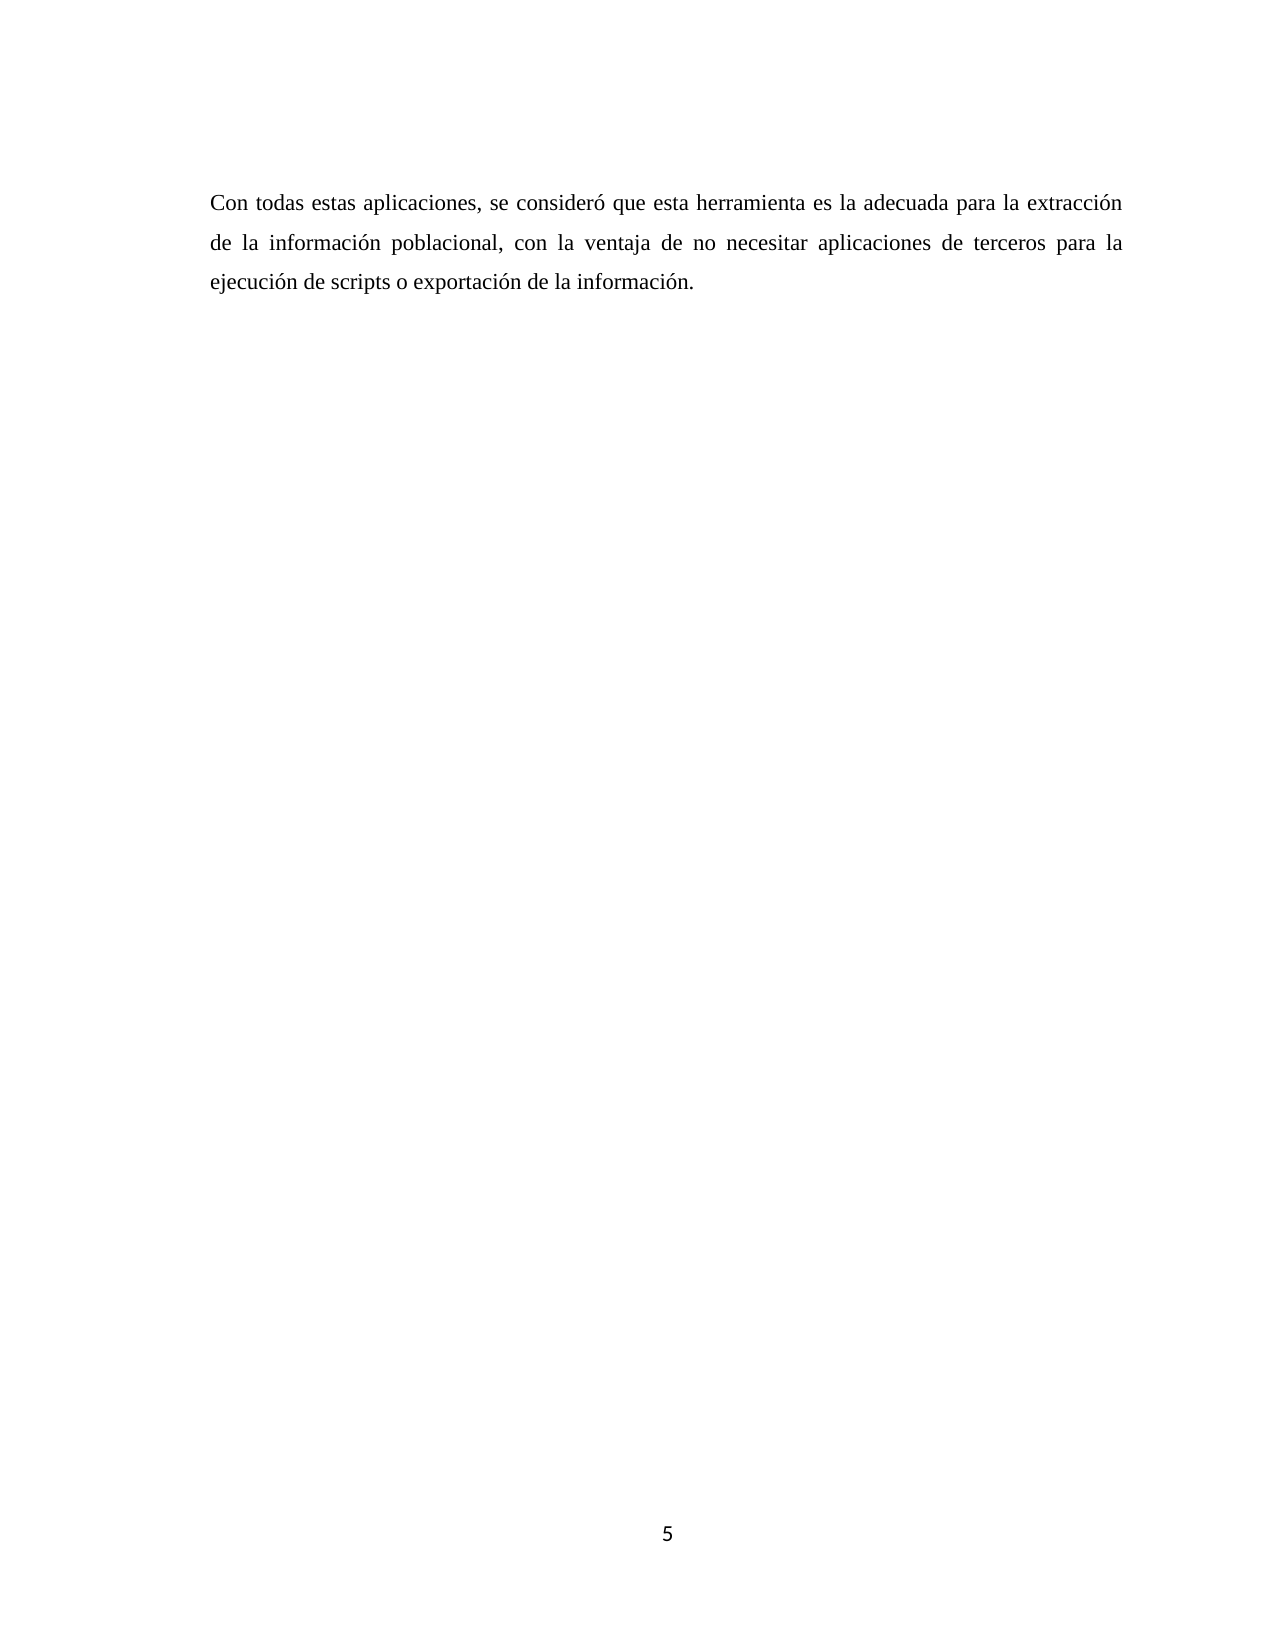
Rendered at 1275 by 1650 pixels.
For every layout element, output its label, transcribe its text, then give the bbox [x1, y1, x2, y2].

text Con todas estas aplicaciones, se consideró que esta herramienta es la adecuada para la extracción de la información poblacional, con la ventaja de no necesitar aplicaciones de terceros para la ejecución de scripts o exportación de la información. [210, 189, 1125, 295]
